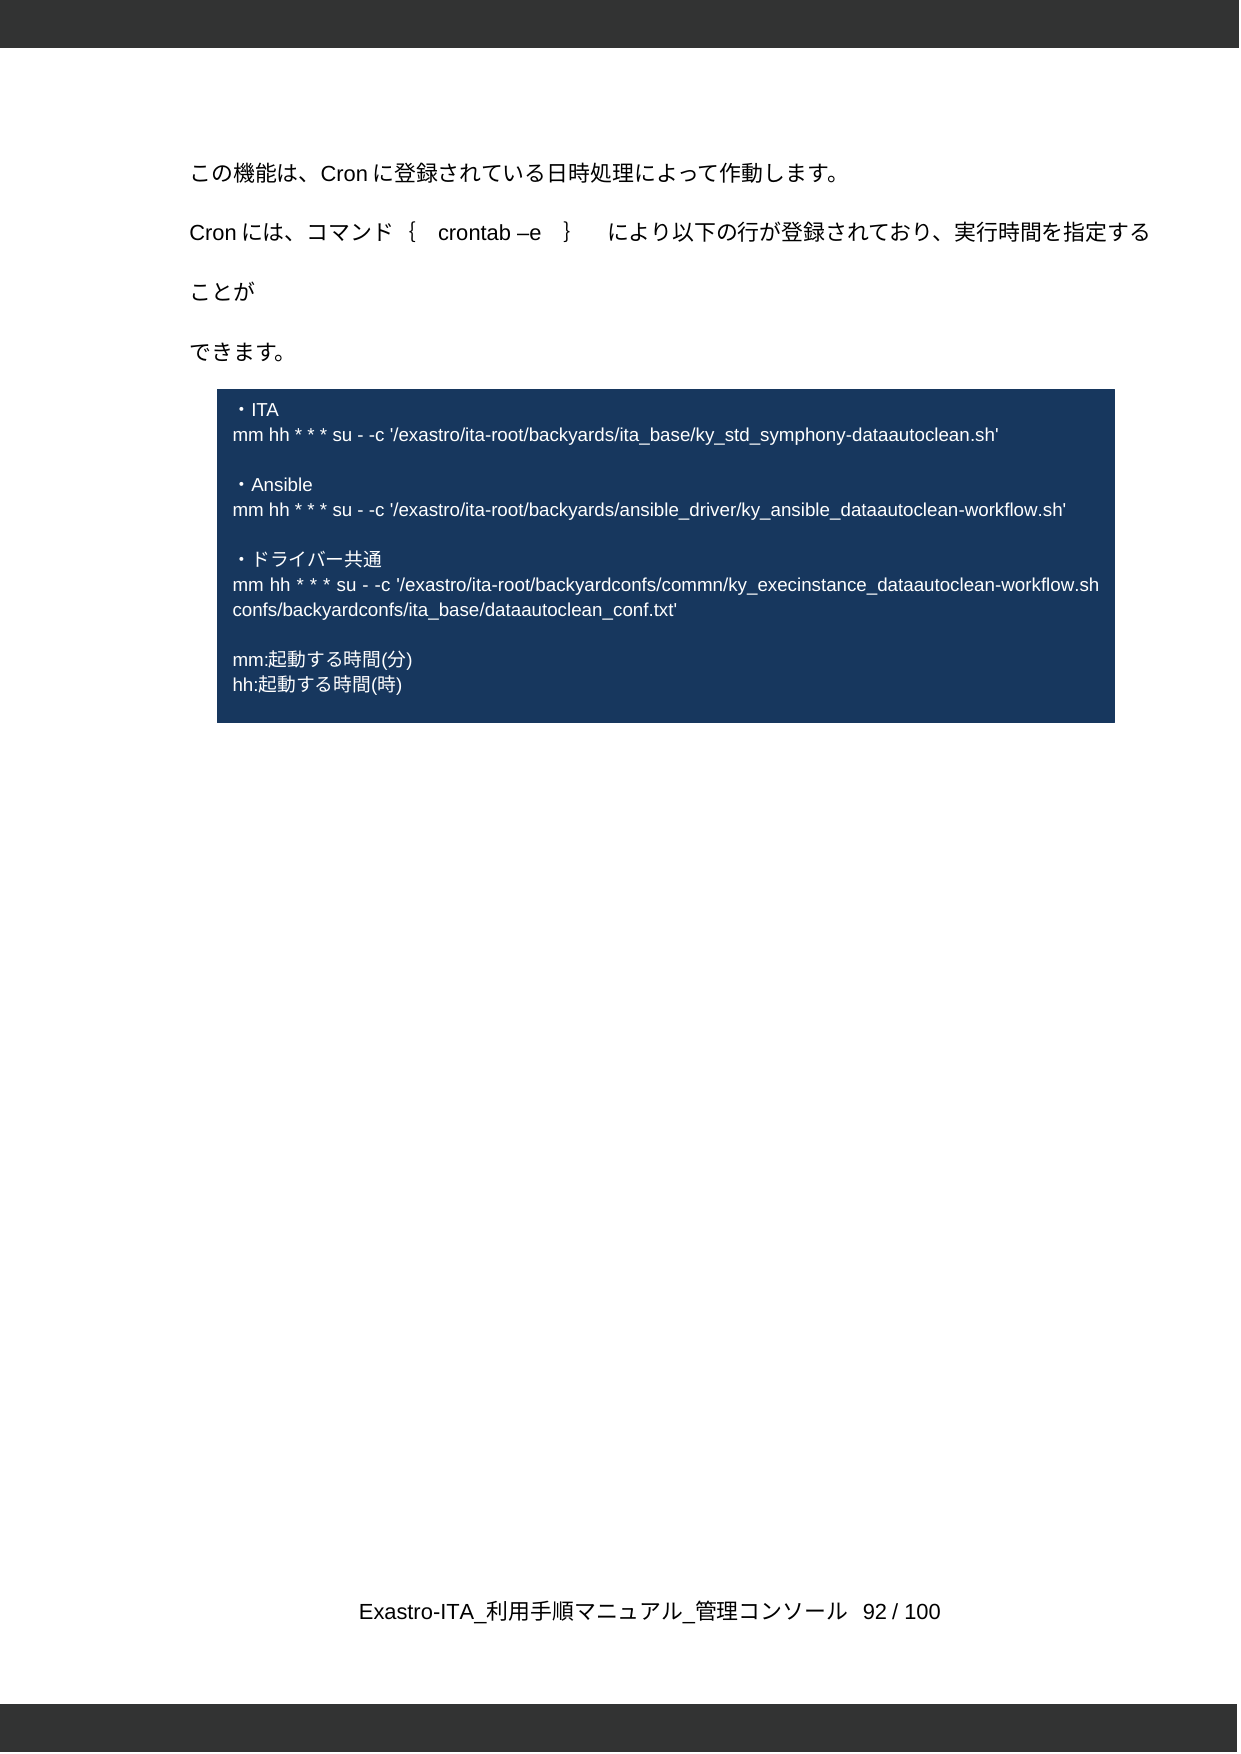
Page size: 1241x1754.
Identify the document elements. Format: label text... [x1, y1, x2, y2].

text できます。 [189, 321, 1152, 380]
text この機能は、Cronに登録されている日時処理によって作動します。 [189, 142, 1152, 201]
picture [0, 1704, 1237, 1752]
picture [0, 0, 1239, 48]
text Cronには、コマンド｛ crontab –e ｝ により以下の行が登録されており、実行時間を指定することが [189, 201, 1152, 321]
